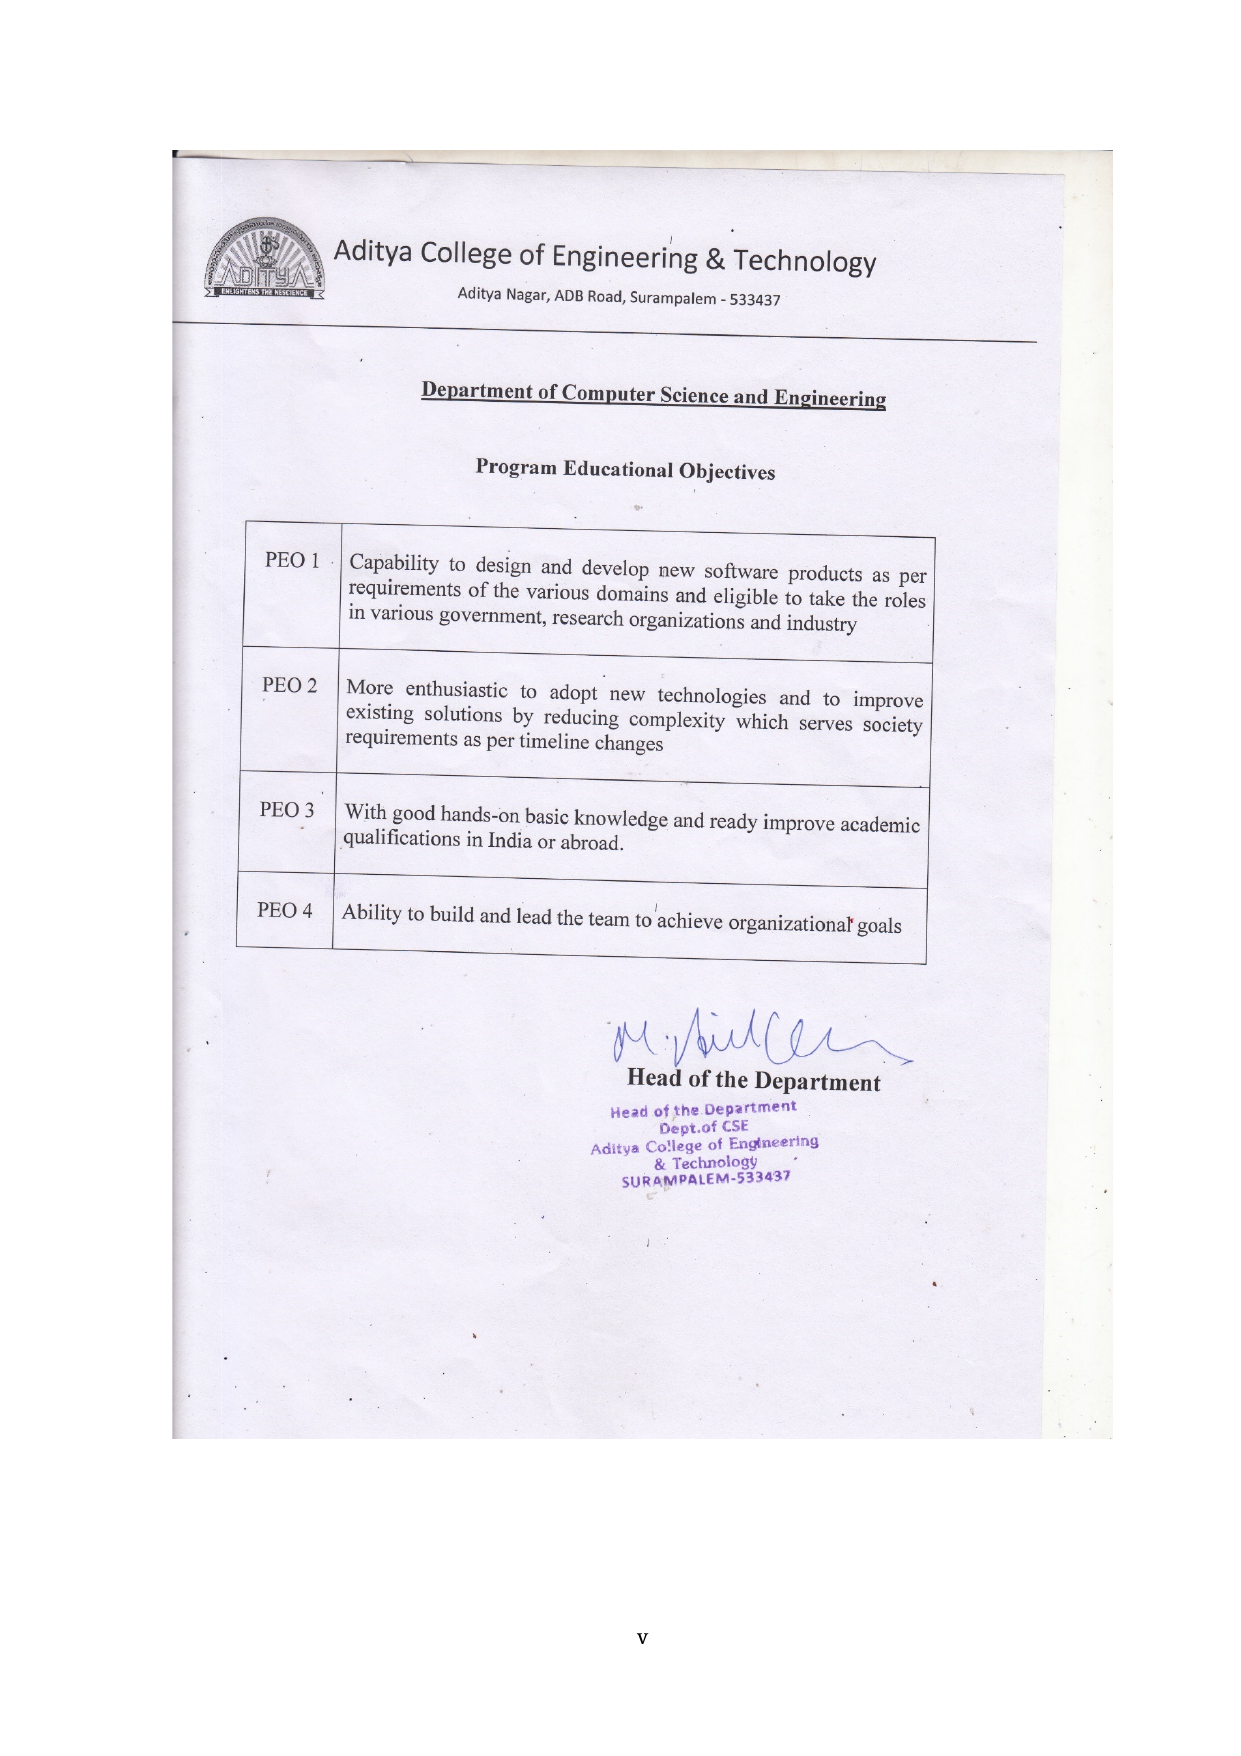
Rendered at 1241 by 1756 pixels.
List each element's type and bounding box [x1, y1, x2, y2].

picture [172, 150, 1113, 1439]
